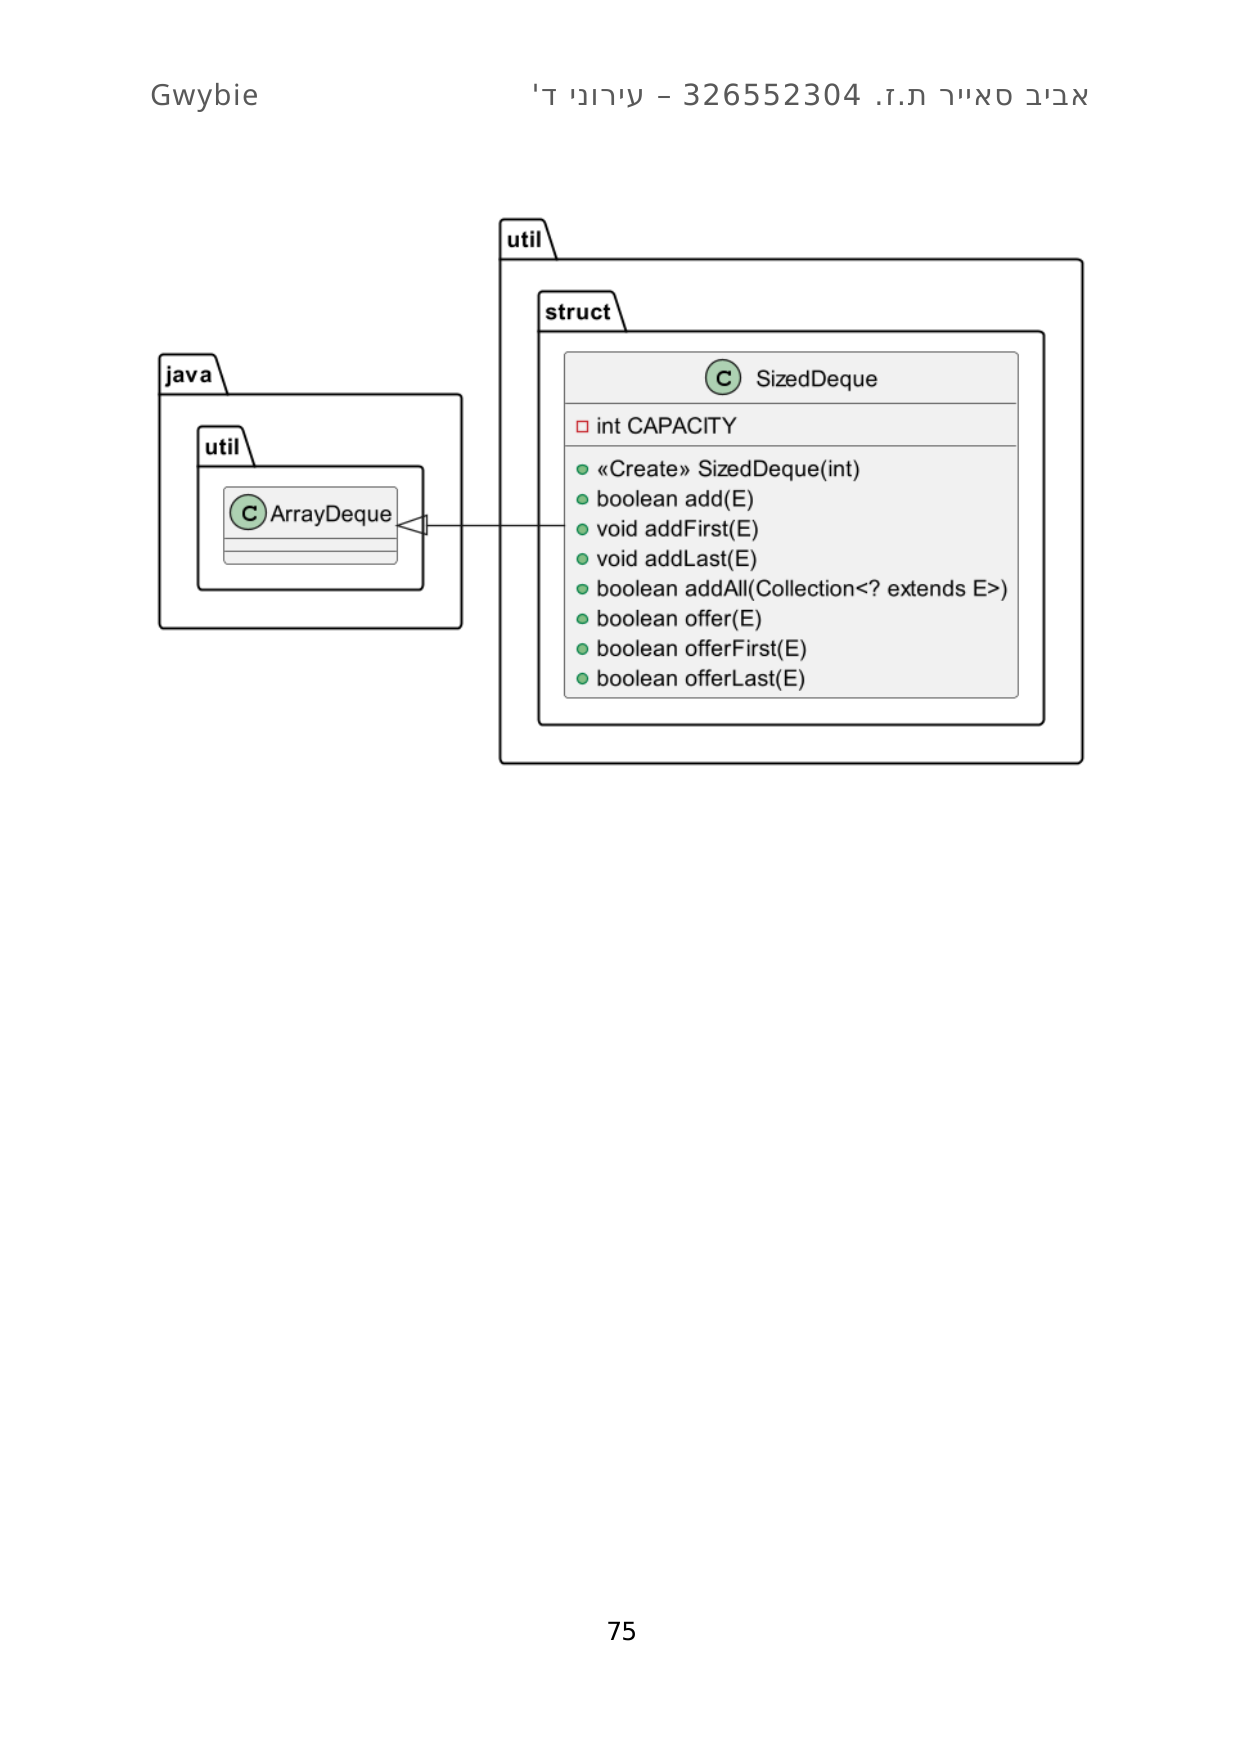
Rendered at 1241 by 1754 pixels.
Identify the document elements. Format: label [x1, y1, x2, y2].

picture [150, 210, 1091, 772]
